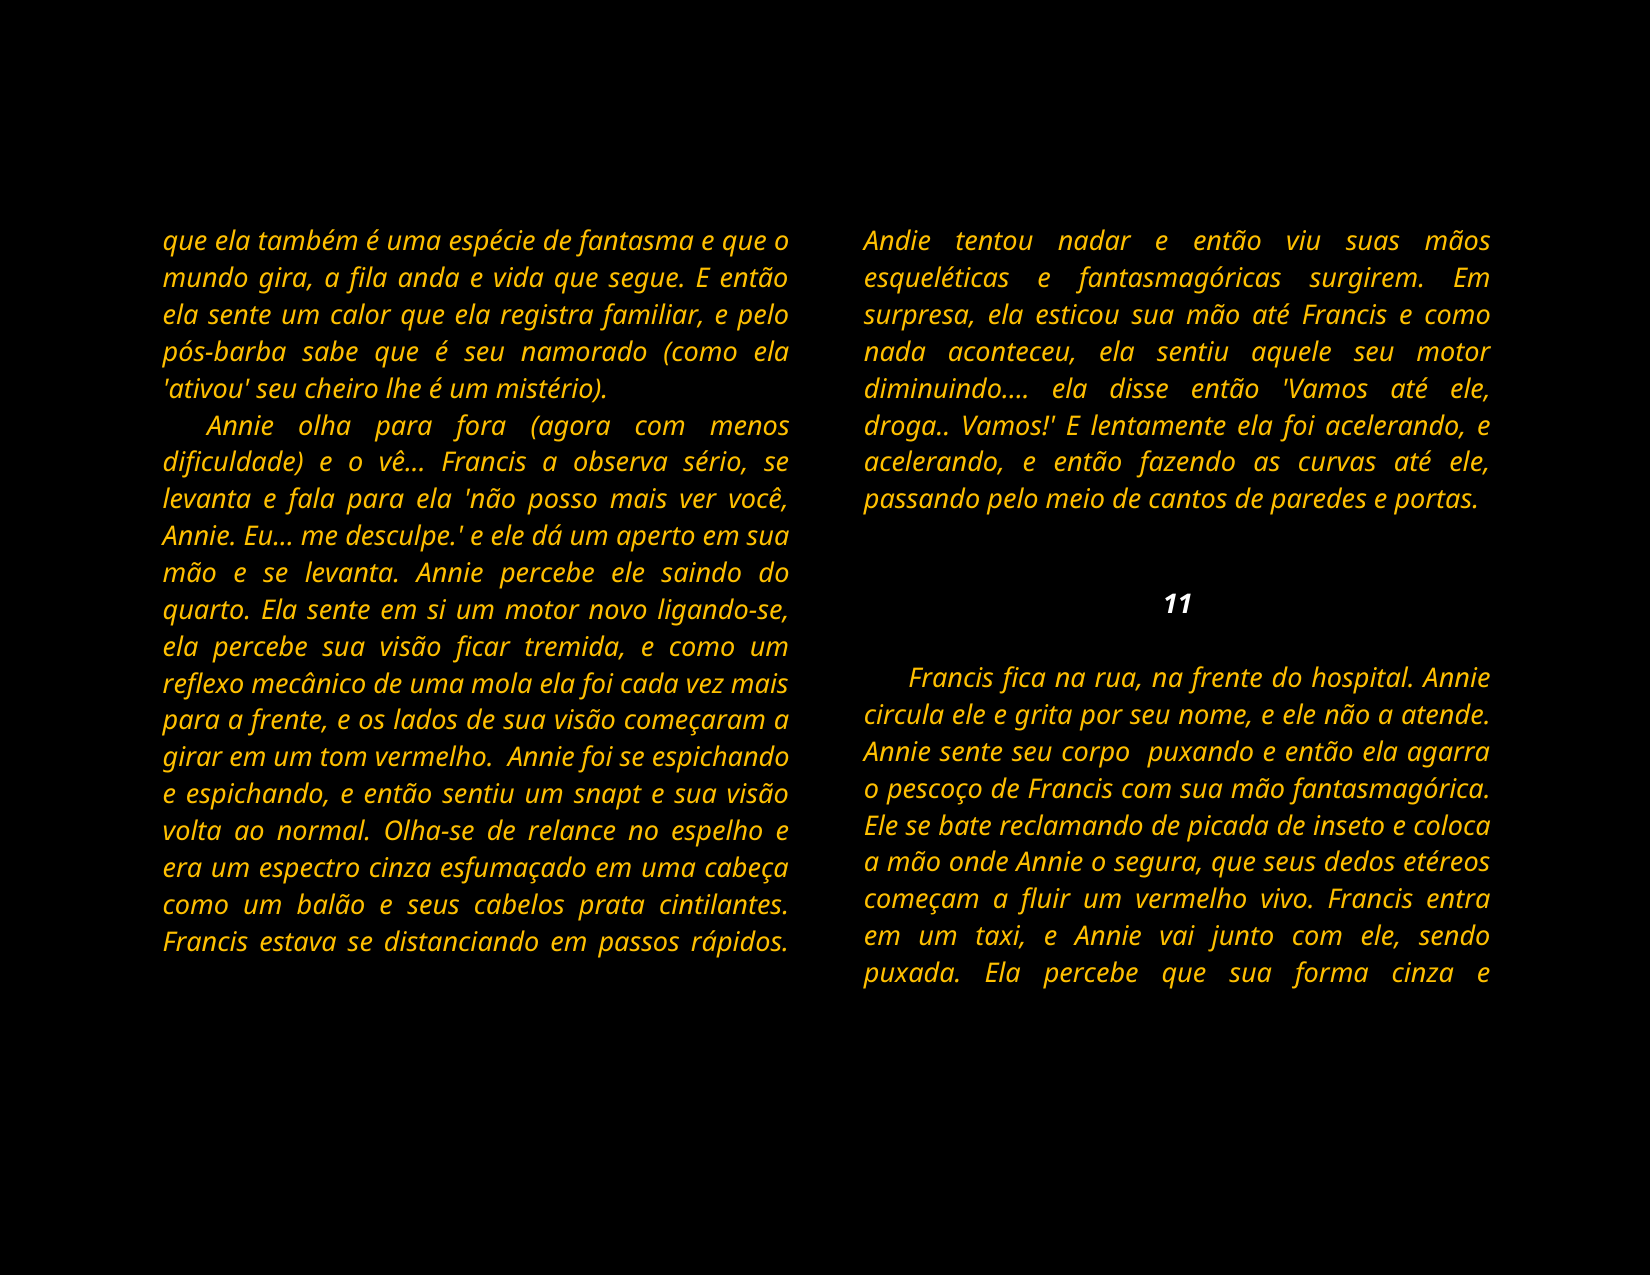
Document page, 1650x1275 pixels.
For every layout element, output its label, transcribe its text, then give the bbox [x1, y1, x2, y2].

text Annie olha para fora (agora com menos dificuldade) e o vê... Francis a observa sério, se levanta e fala para ela 'não posso mais ver você, Annie. Eu... me desculpe.' e ele dá um aperto em sua mão e se levanta. Annie percebe ele saindo do quarto. Ela sente em si um motor novo ligando-se, ela percebe sua visão ficar tremida, e como um reflexo mecânico de uma mola ela foi cada vez mais para a frente, e os lados de sua visão começaram a girar em um tom vermelho. Annie foi se espichando e espichando, e então sentiu um snapt e sua visão volta ao normal. Olha-se de relance no espelho e era um espectro cinza esfumaçado em uma cabeça como um balão e seus cabelos prata cintilantes. Francis estava se distanciando em passos rápidos. Andie tentou nadar e então viu suas mãos esqueléticas e fantasmagóricas surgirem. Em surpresa, ela esticou sua mão até Francis e como nada aconteceu, ela sentiu aquele seu motor diminuindo.... ela disse então 'Vamos até ele, droga.. Vamos!' E lentamente ela foi acelerando, e acelerando, e então fazendo as curvas até ele, passando pelo meio de cantos de paredes e portas. [864, 222, 1491, 517]
text Annie olha para fora (agora com menos dificuldade) e o vê... Francis a observa sério, se levanta e fala para ela 'não posso mais ver você, Annie. Eu... me desculpe.' e ele dá um aperto em sua mão e se levanta. Annie percebe ele saindo do quarto. Ela sente em si um motor novo ligando-se, ela percebe sua visão ficar tremida, e como um reflexo mecânico de uma mola ela foi cada vez mais para a frente, e os lados de sua visão começaram a girar em um tom vermelho. Annie foi se espichando e espichando, e então sentiu um snapt e sua visão volta ao normal. Olha-se de relance no espelho e era um espectro cinza esfumaçado em uma cabeça como um balão e seus cabelos prata cintilantes. Francis estava se distanciando em passos rápidos. Andie tentou nadar e então viu suas mãos esqueléticas e fantasmagóricas surgirem. Em surpresa, ela esticou sua mão até Francis e como nada aconteceu, ela sentiu aquele seu motor diminuindo.... ela disse então 'Vamos até ele, droga.. Vamos!' E lentamente ela foi acelerando, e acelerando, e então fazendo as curvas até ele, passando pelo meio de cantos de paredes e portas. [162, 406, 790, 959]
text 11 [864, 585, 1491, 622]
